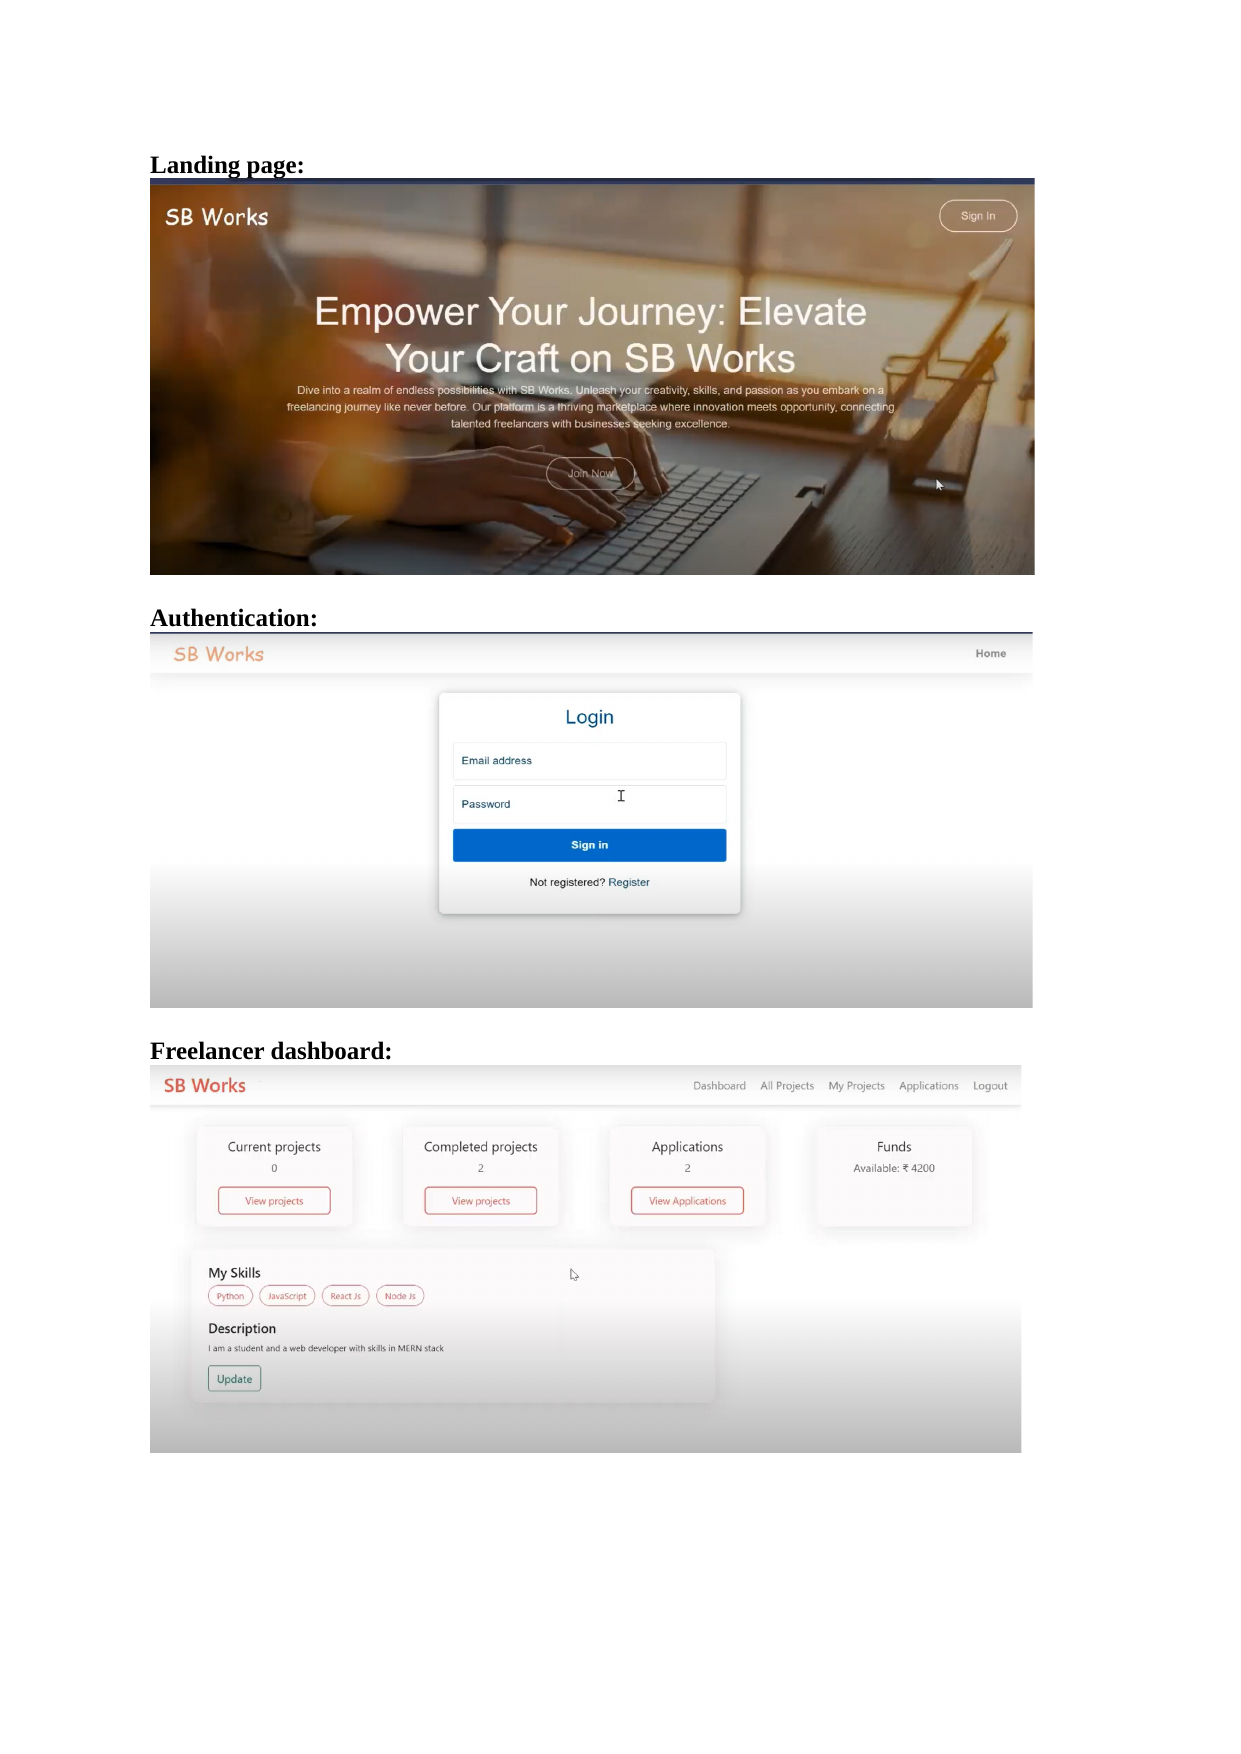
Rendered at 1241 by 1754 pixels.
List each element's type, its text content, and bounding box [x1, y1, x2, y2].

picture [150, 1065, 1022, 1453]
picture [150, 632, 1033, 1008]
text Landing page: [150, 150, 1090, 179]
text Authentication: [150, 603, 1090, 632]
text Freelancer dashboard: [150, 1036, 1090, 1065]
picture [150, 178, 1035, 575]
